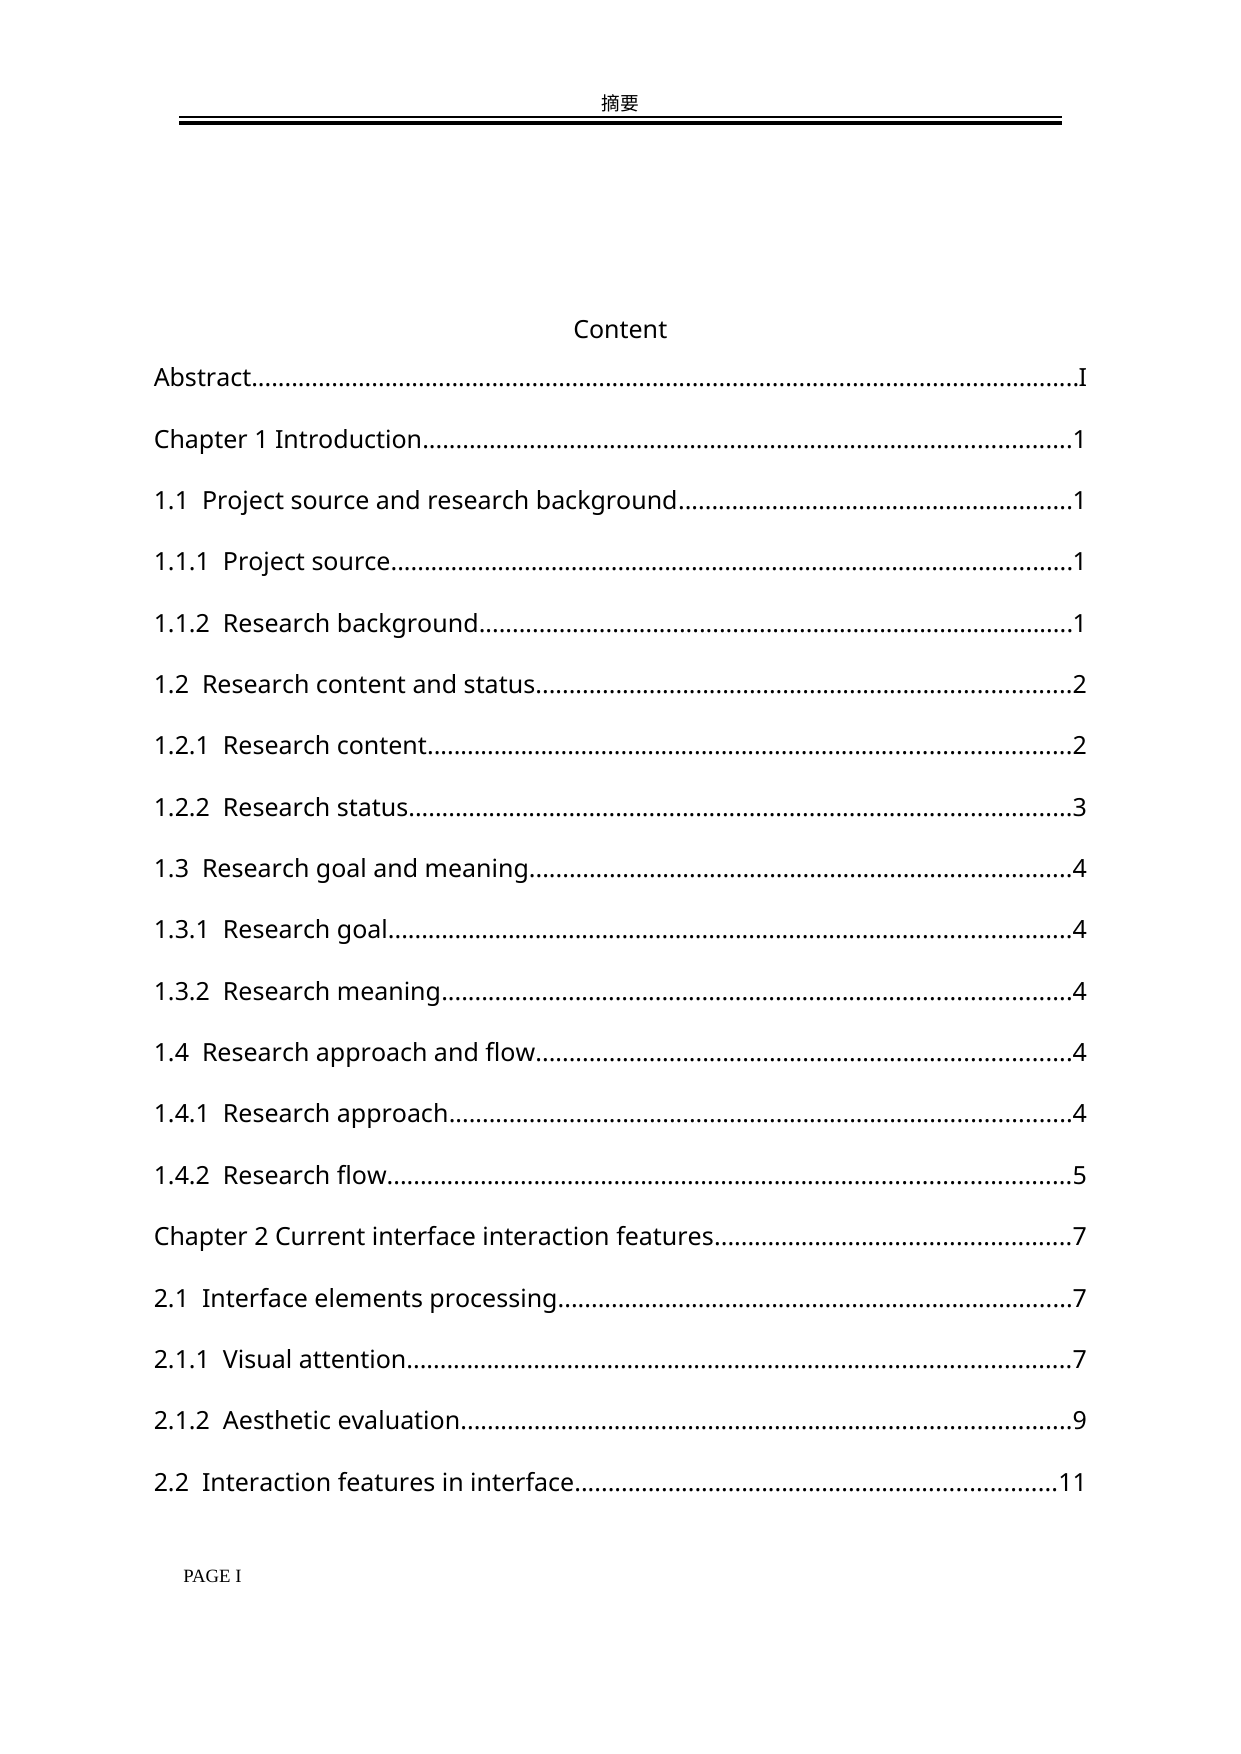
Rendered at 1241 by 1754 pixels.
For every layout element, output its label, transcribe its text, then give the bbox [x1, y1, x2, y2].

text 1.1.1 Project source 1 [153, 537, 1087, 585]
text Abstract I [153, 353, 1087, 401]
text 1.3.1 Research goal 4 [153, 905, 1087, 953]
text 2.2 Interaction features in interface 11 [153, 1457, 1087, 1505]
text 2.1.2 Aesthetic evaluation 9 [153, 1396, 1087, 1444]
text Chapter 2 Current interface interaction features 7 [153, 1212, 1087, 1260]
text 1.3 Research goal and meaning 4 [153, 844, 1087, 892]
text 1.2.2 Research status 3 [153, 782, 1087, 831]
text 1.3.2 Research meaning 4 [153, 966, 1087, 1014]
text 1.1 Project source and research background 1 [153, 476, 1087, 524]
text Content [178, 304, 1062, 353]
text 1.4.1 Research approach 4 [153, 1089, 1087, 1137]
text 2.1.1 Visual attention 7 [153, 1334, 1087, 1383]
text Chapter 1 Introduction 1 [153, 414, 1087, 462]
text 1.1.2 Research background 1 [153, 598, 1087, 646]
text 1.4.2 Research flow 5 [153, 1150, 1087, 1199]
text 1.4 Research approach and flow 4 [153, 1028, 1087, 1076]
text 1.2 Research content and status 2 [153, 659, 1087, 708]
text 2.1 Interface elements processing 7 [153, 1273, 1087, 1321]
text 1.2.1 Research content 2 [153, 721, 1087, 769]
